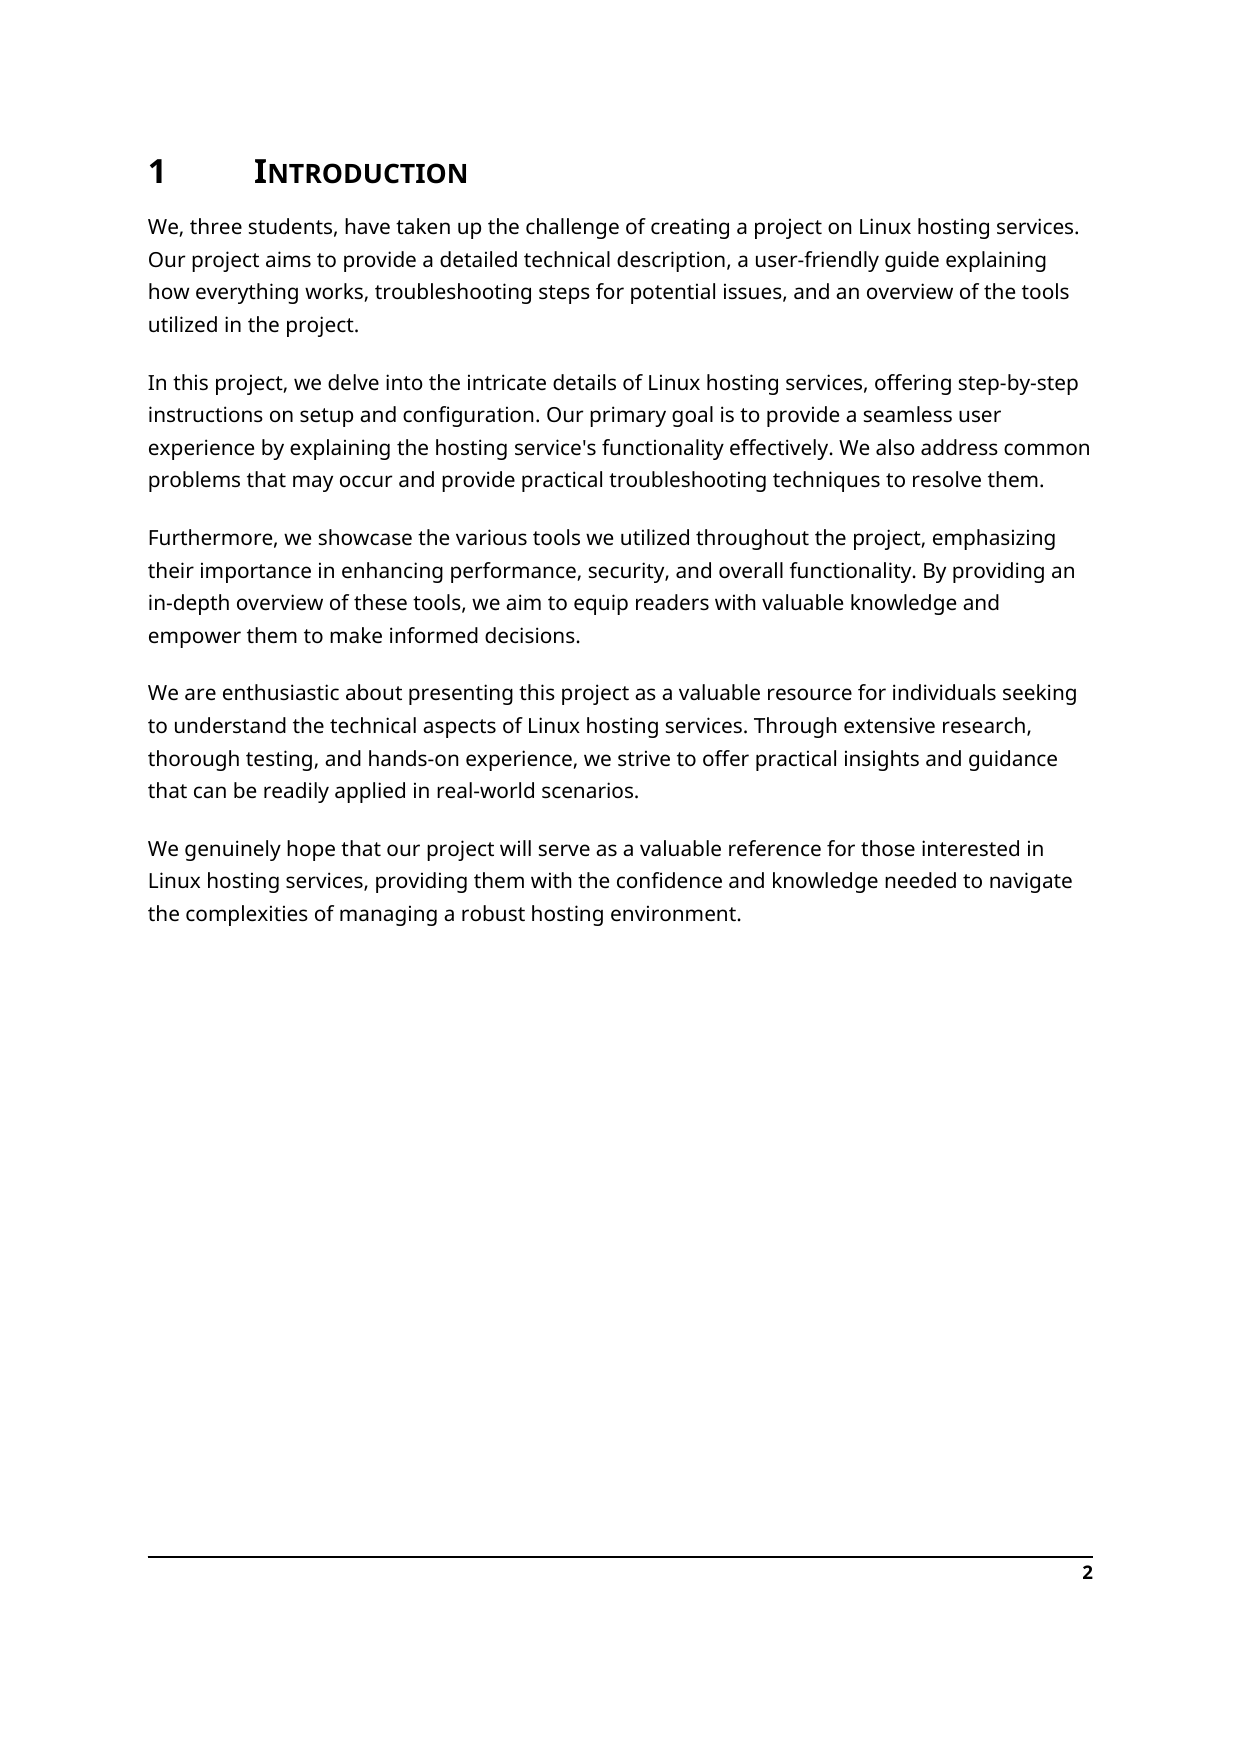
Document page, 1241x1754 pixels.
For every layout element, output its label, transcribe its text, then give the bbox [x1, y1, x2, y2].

subtitle Introduction [148, 148, 1093, 193]
text We, three students, have taken up the challenge of creating a project on Linux hosting services. Our project aims to provide a detailed technical description, a user-friendly guide explaining how everything works, troubleshooting steps for potential issues, and an overview of the tools utilized in the project. [148, 212, 1093, 338]
text In this project, we delve into the intricate details of Linux hosting services, offering step-by-step instructions on setup and configuration. Our primary goal is to provide a seamless user experience by explaining the hosting service's functionality effectively. We also address common problems that may occur and provide practical troubleshooting techniques to resolve them. [148, 368, 1093, 494]
text We genuinely hope that our project will serve as a valuable reference for those interested in Linux hosting services, providing them with the confidence and knowledge needed to navigate the complexities of managing a robust hosting environment. [148, 834, 1093, 928]
text We are enthusiastic about presenting this project as a valuable resource for individuals seeking to understand the technical aspects of Linux hosting services. Through extensive research, thorough testing, and hands-on experience, we strive to offer practical insights and guidance that can be readily applied in real-world scenarios. [148, 678, 1093, 805]
text Furthermore, we showcase the various tools we utilized throughout the project, emphasizing their importance in enhancing performance, security, and overall functionality. By providing an in-depth overview of these tools, we aim to equip readers with valuable knowledge and empower them to make informed decisions. [148, 523, 1093, 649]
